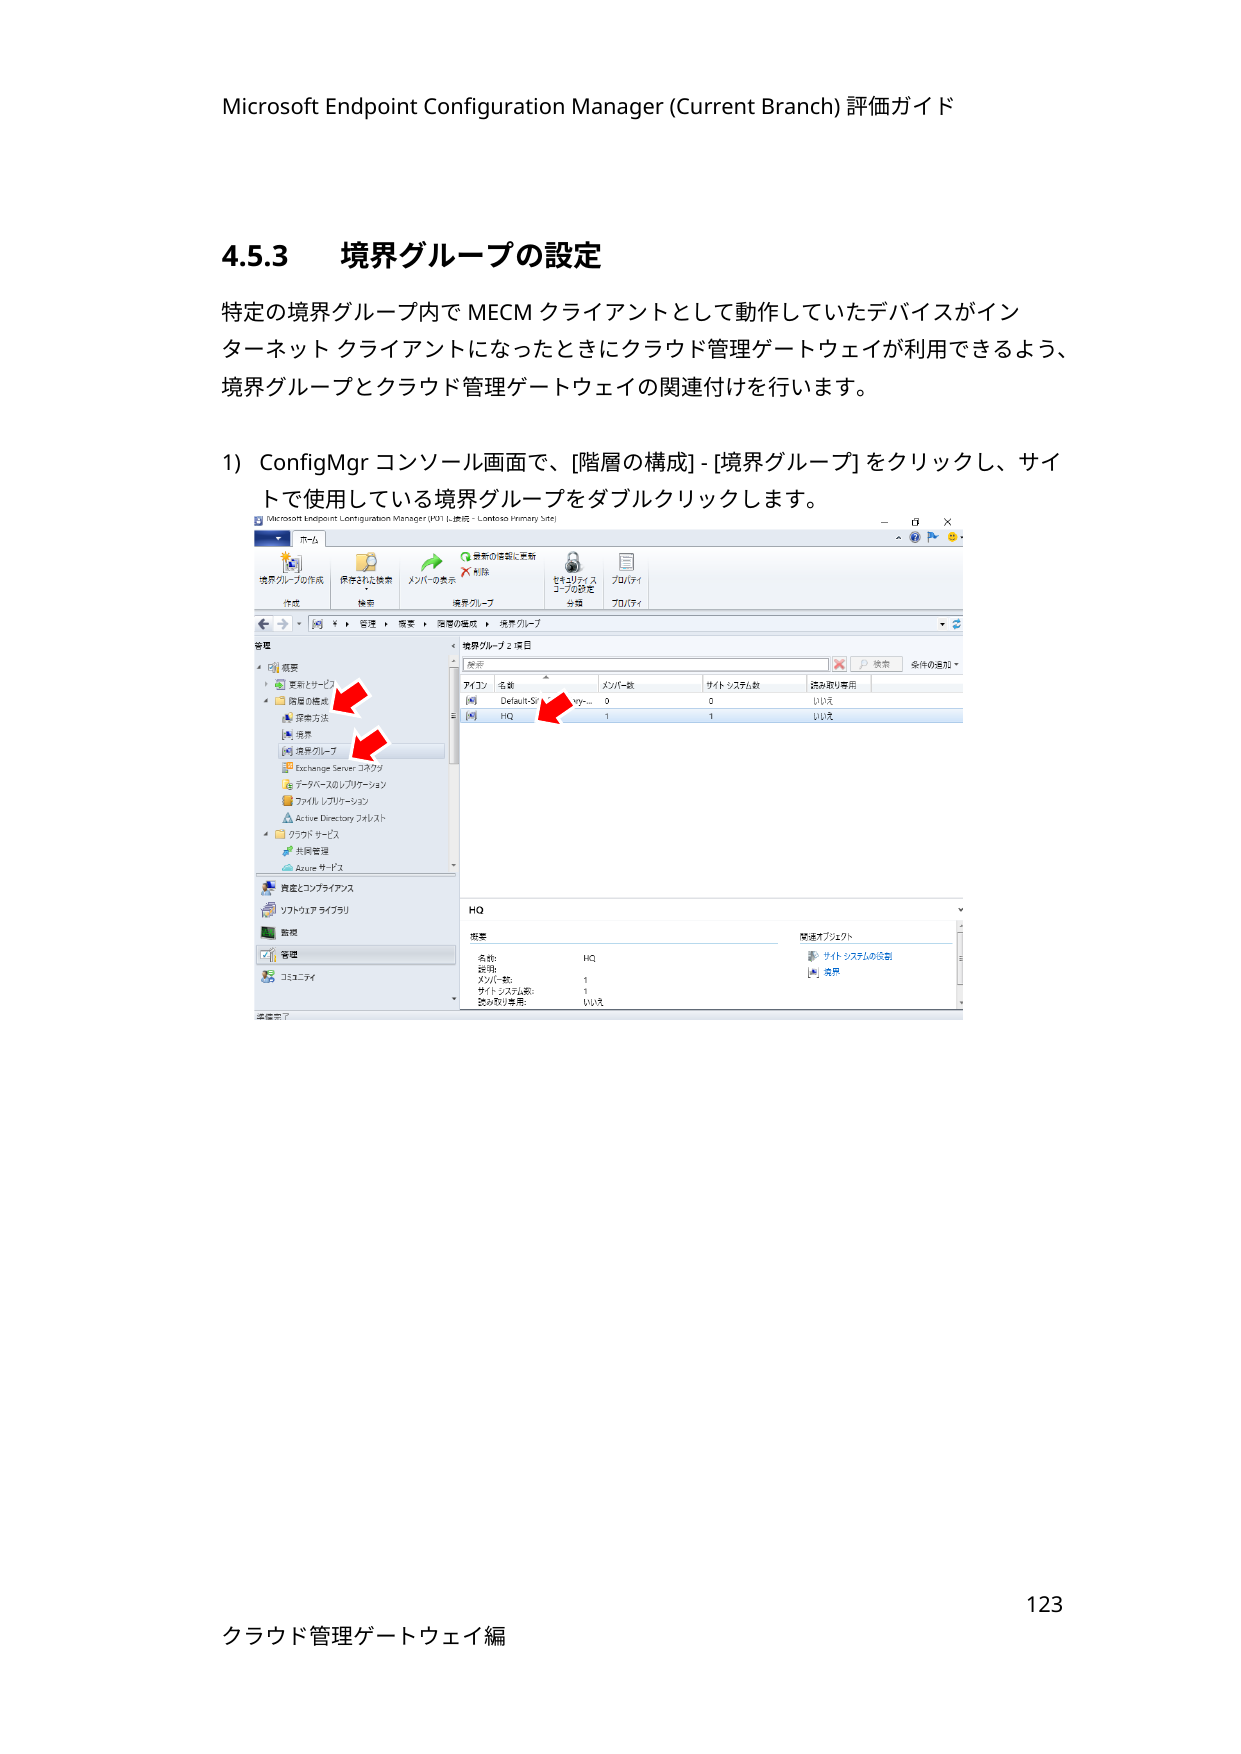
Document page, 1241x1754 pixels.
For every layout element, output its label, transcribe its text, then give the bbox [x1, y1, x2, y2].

picture [254, 516, 963, 1020]
list ConfigMgr コンソール画面で、[階層の構成] - [境界グループ] をクリックし、サイトで使用している境界グループをダブルクリックします。 [222, 442, 1063, 517]
text 特定の境界グループ内で MECM クライアントとして動作していたデバイスがインターネット クライアントになったときにクラウド管理ゲートウェイが利用できるよう、境界グループとクラウド管理ゲートウェイの関連付けを行います。 [222, 292, 1063, 404]
subtitle 境界グループの設定 [222, 217, 1063, 292]
